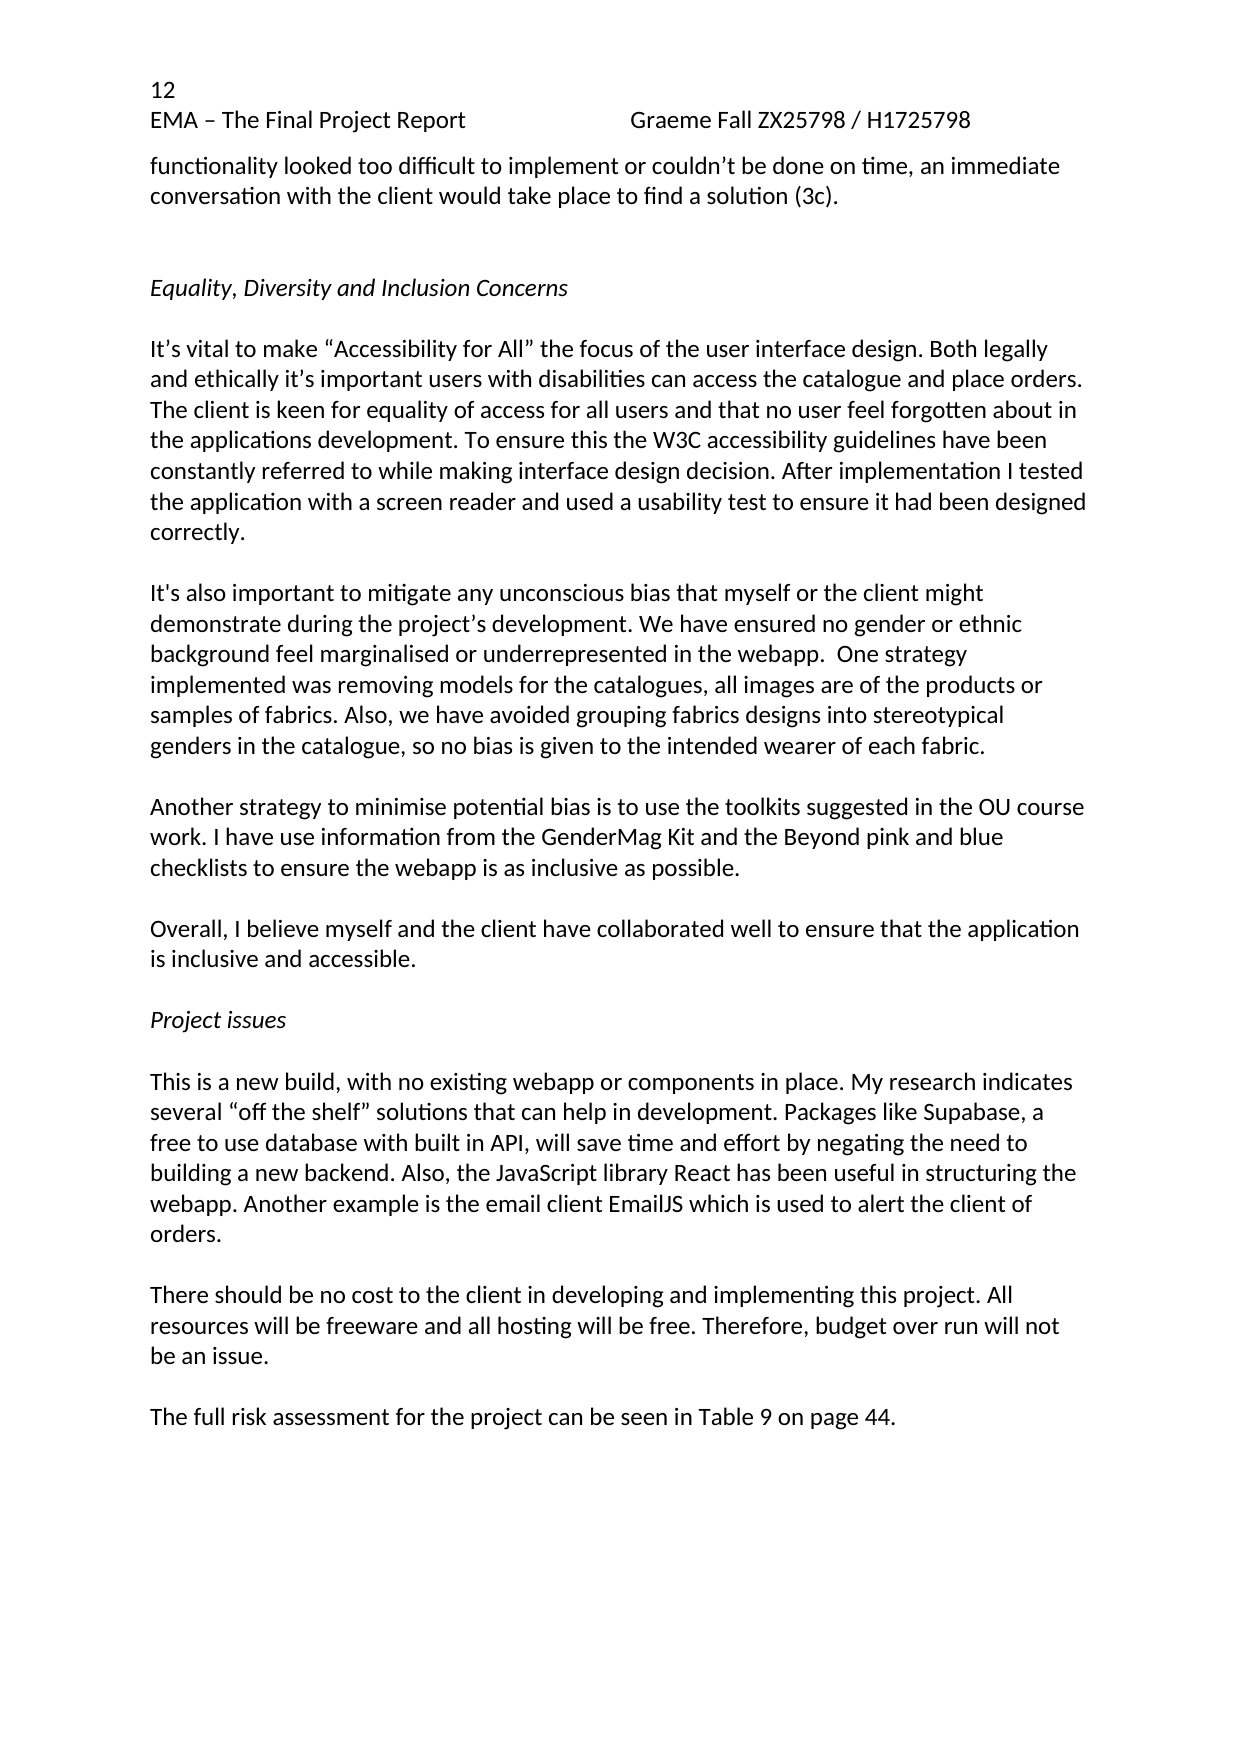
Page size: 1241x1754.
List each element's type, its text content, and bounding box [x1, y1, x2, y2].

text Equality, Diversity and Inclusion Concerns [150, 272, 1090, 303]
text It's also important to mitigate any unconscious bias that myself or the client might demonstrate during the project’s development. We have ensured no gender or ethnic background feel marginalised or underrepresented in the webapp. One strategy implemented was removing models for the catalogues, all images are of the products or samples of fabrics. Also, we have avoided grouping fabrics designs into stereotypical genders in the catalogue, so no bias is given to the intended wearer of each fabric. [150, 577, 1090, 760]
text It’s vital to make “Accessibility for All” the focus of the user interface design. Both legally and ethically it’s important users with disabilities can access the catalogue and place orders. The client is keen for equality of access for all users and that no user feel forgotten about in the applications development. To ensure this the W3C accessibility guidelines have been constantly referred to while making interface design decision. After implementation I tested the application with a screen reader and used a usability test to ensure it had been designed correctly. [150, 333, 1090, 547]
text The full risk assessment for the project can be seen in Table 9 on page 44. [150, 1401, 1090, 1432]
text Overall, I believe myself and the client have collaborated well to ensure that the application is inclusive and accessible. [150, 913, 1090, 974]
text Another strategy to minimise potential bias is to use the toolkits suggested in the OU course work. I have use information from the GenderMag Kit and the Beyond pink and blue checklists to ensure the webapp is as inclusive as possible. [150, 791, 1090, 882]
text Project issues [150, 1004, 1090, 1035]
text This is a new build, with no existing webapp or components in place. My research indicates several “off the shelf” solutions that can help in development. Packages like Supabase, a free to use database with built in API, will save time and effort by negating the need to building a new backend. Also, the JavaScript library React has been useful in structuring the webapp. Another example is the email client EmailJS which is used to alert the client of orders. [150, 1066, 1090, 1249]
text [150, 150, 1090, 211]
text There should be no cost to the client in developing and implementing this project. All resources will be freeware and all hosting will be free. Therefore, budget over run will not be an issue. [150, 1279, 1090, 1371]
